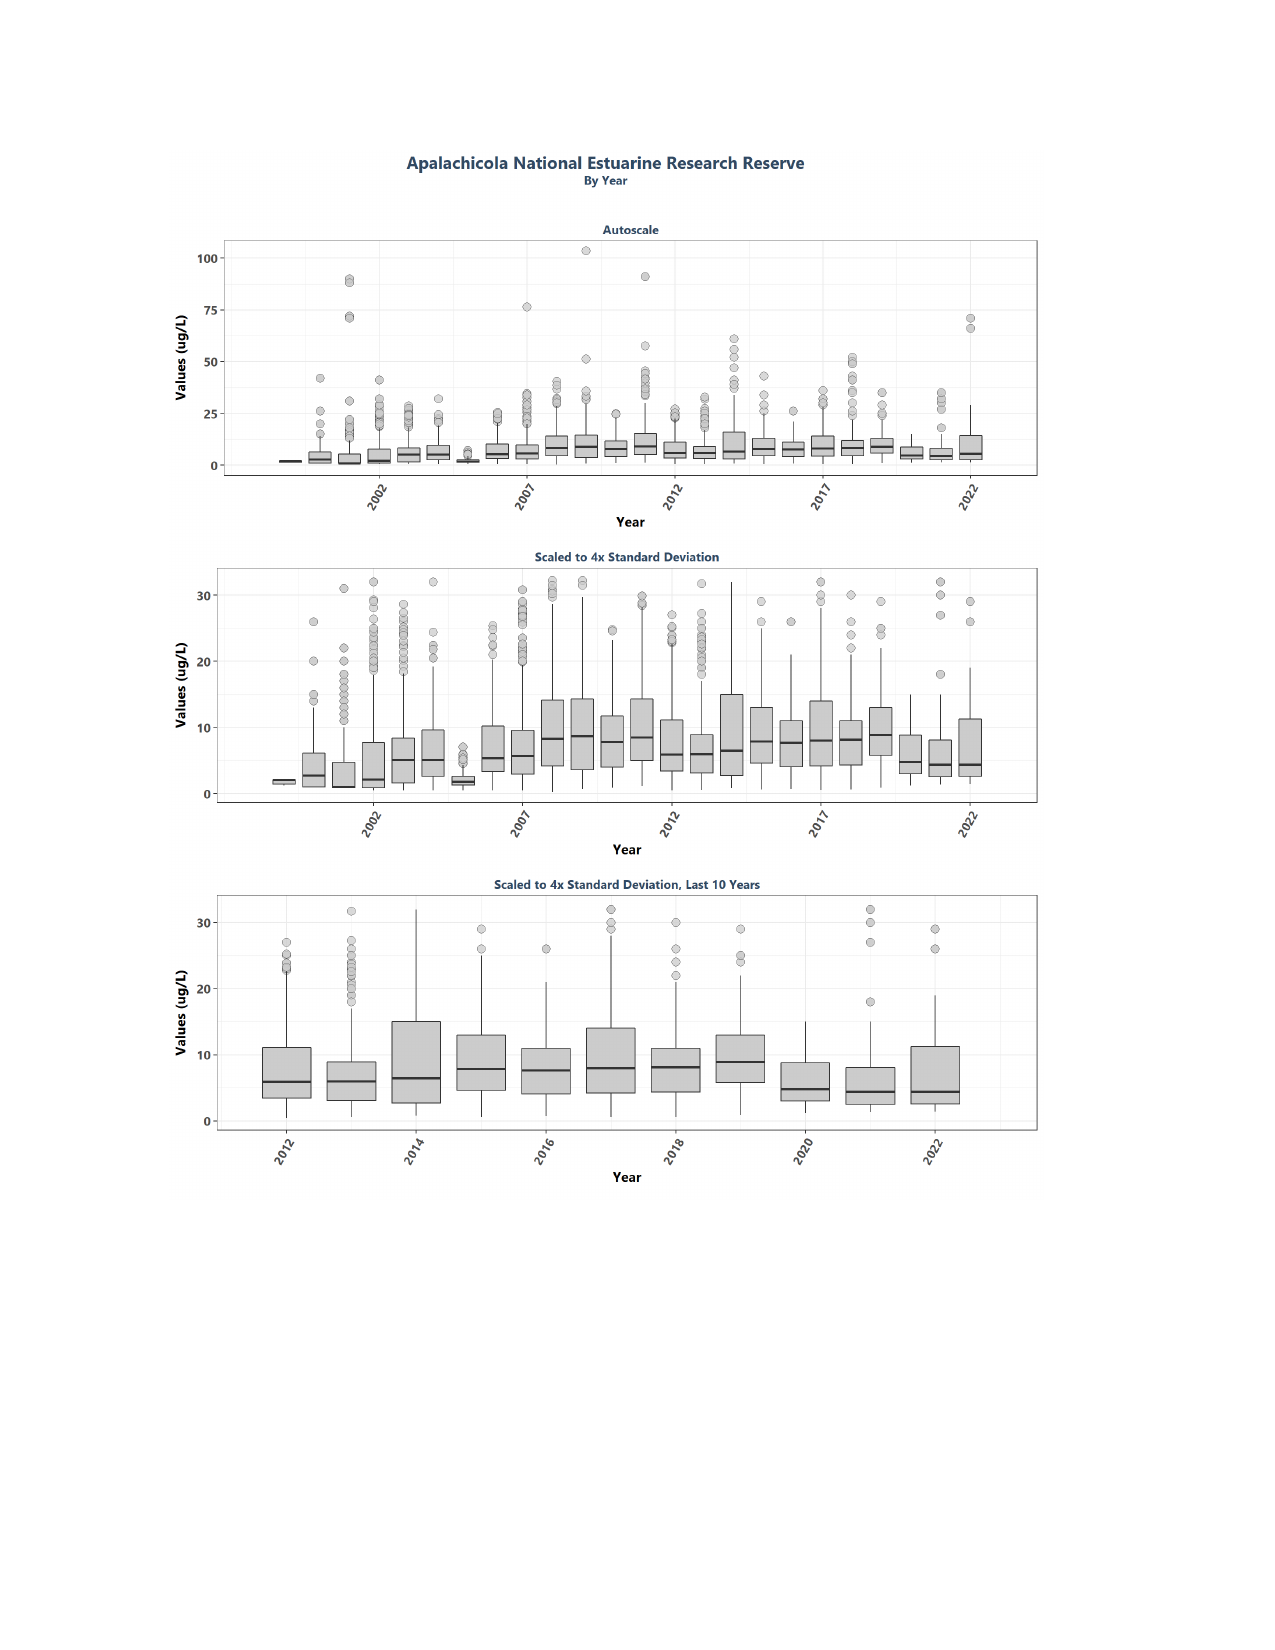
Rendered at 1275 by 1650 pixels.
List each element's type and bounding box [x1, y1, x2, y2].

picture [168, 150, 1044, 1200]
